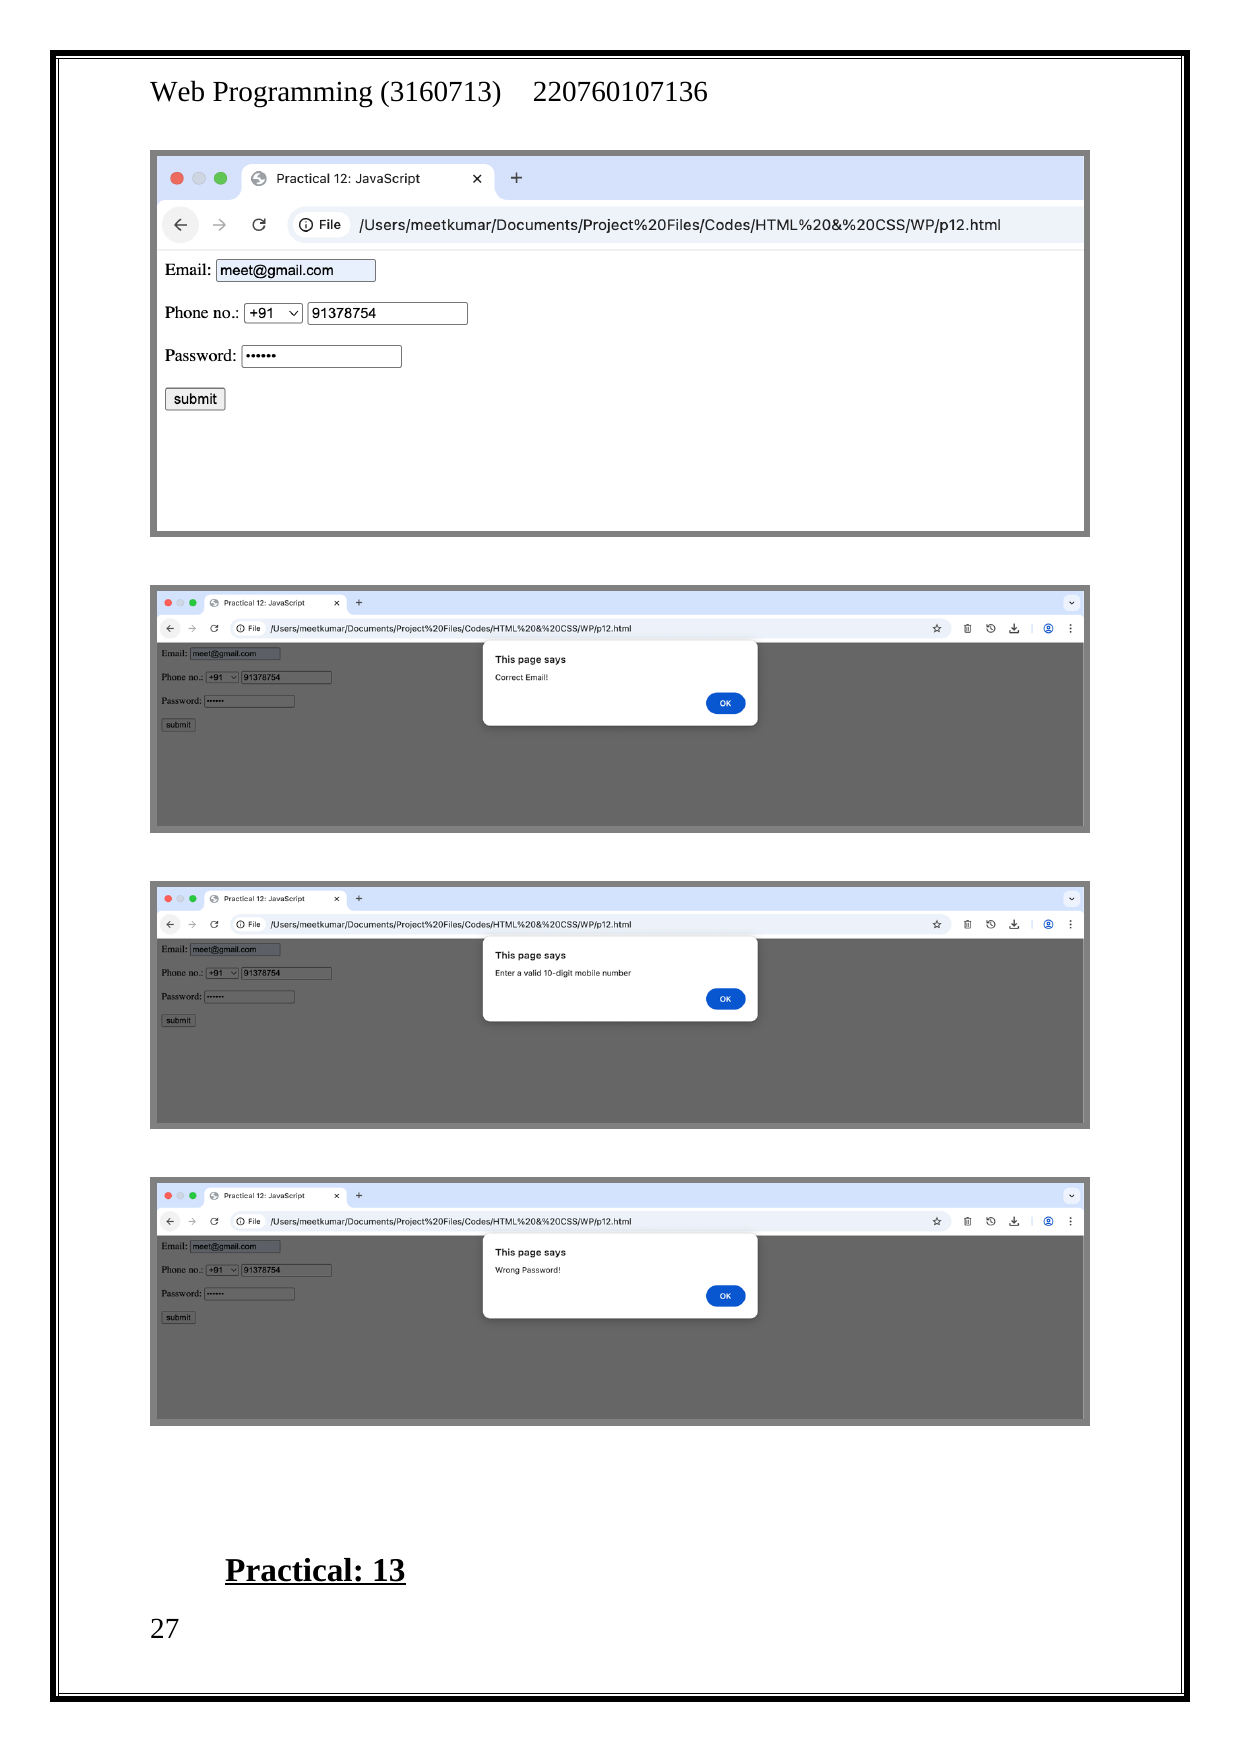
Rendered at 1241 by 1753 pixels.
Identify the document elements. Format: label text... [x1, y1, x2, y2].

picture [157, 591, 1084, 826]
picture [157, 1183, 1084, 1419]
picture [157, 887, 1084, 1123]
text Practical: 13 [150, 1550, 1090, 1588]
picture [157, 156, 1084, 531]
